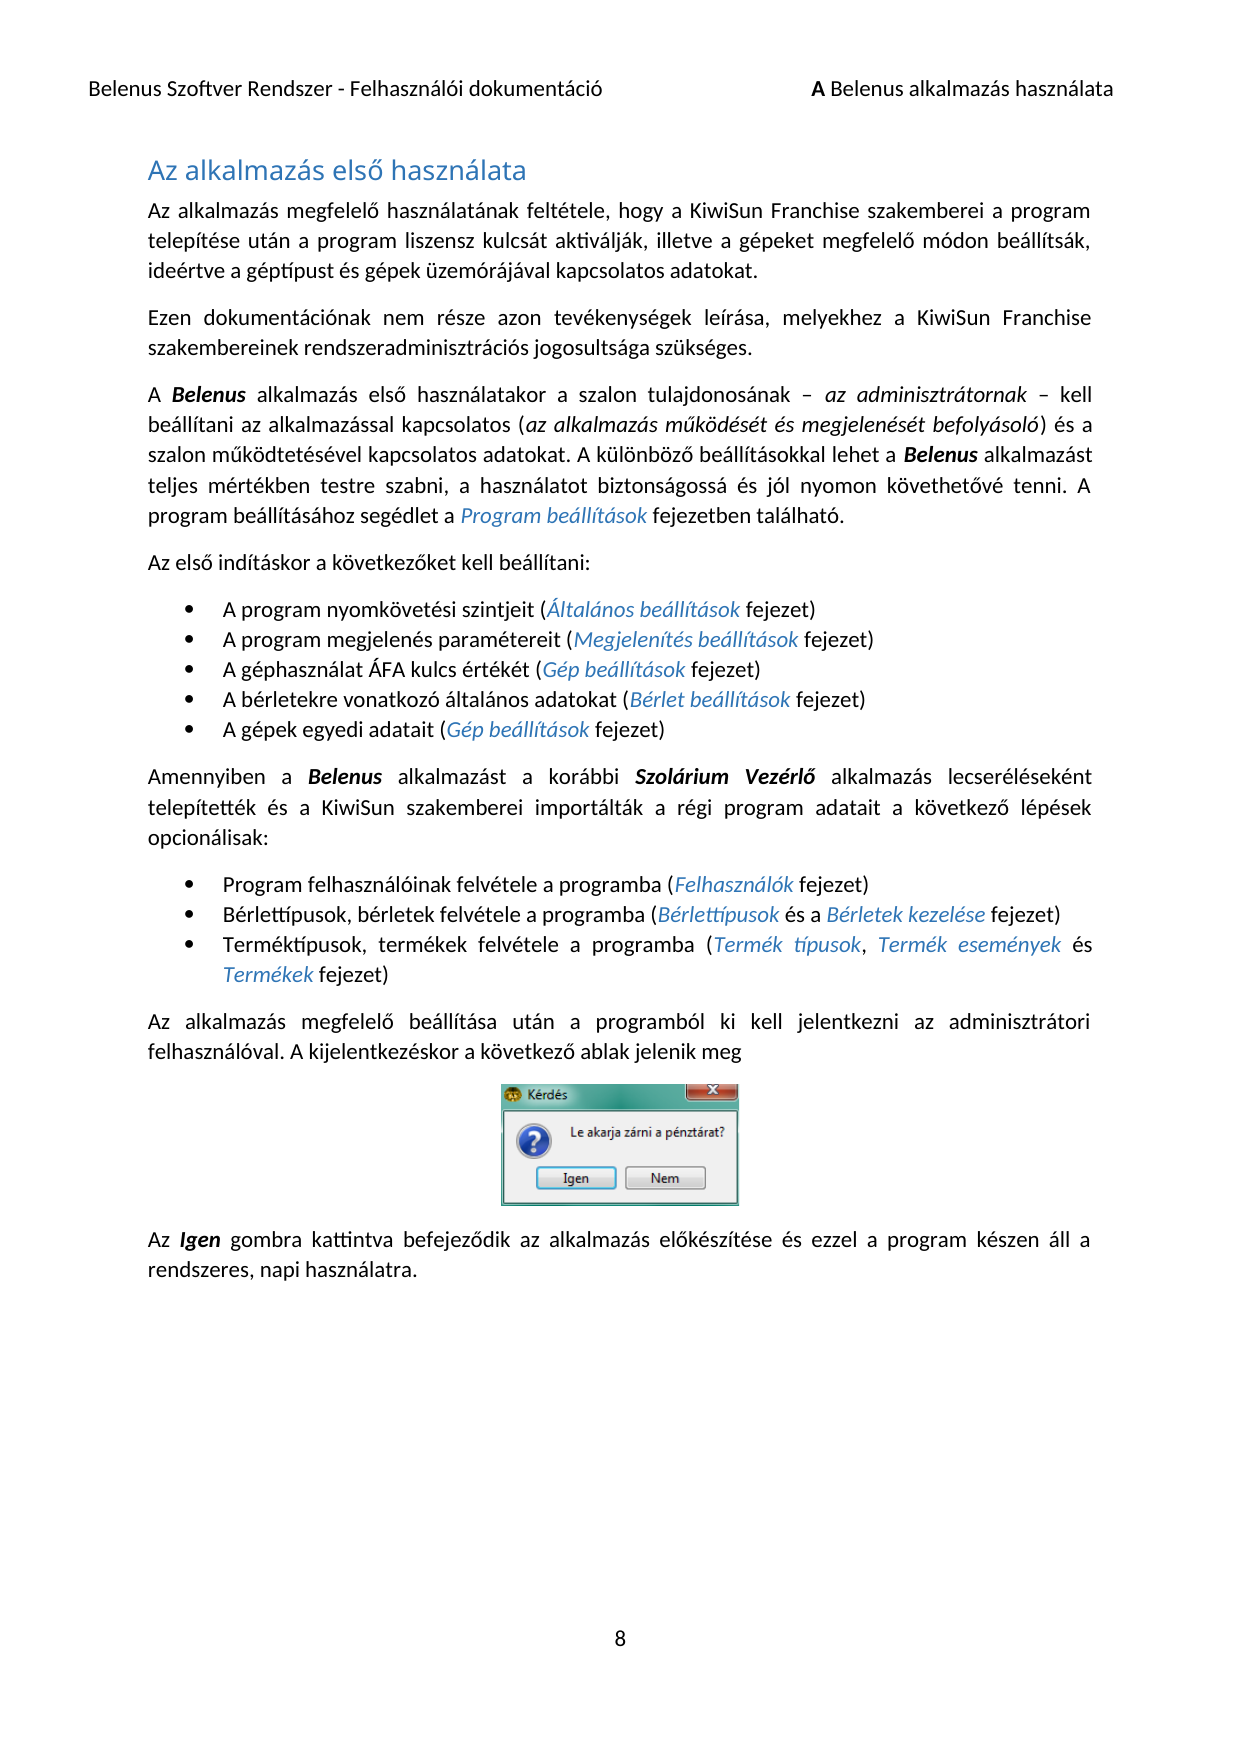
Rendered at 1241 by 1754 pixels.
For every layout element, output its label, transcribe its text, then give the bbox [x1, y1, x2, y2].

list A bérletekre vonatkozó általános adatokat (Bérlet beállítások fejezet) [185, 685, 1093, 713]
text Ezen dokumentációnak nem része azon tevékenységek leírása, melyekhez a KiwiSun Franchise szakembereinek rendszeradminisztrációs jogosultsága szükséges. [148, 303, 1093, 361]
picture [501, 1084, 740, 1206]
subtitle Az alkalmazás első használata [148, 152, 1093, 189]
text Az alkalmazás megfelelő használatának feltétele, hogy a KiwiSun Franchise szakemberei a program telepítése után a program liszensz kulcsát aktiválják, illetve a gépeket megfelelő módon beállítsák, ideértve a géptípust és gépek üzemórájával kapcsolatos adatokat. [148, 196, 1093, 284]
text Az első indításkor a következőket kell beállítani: [148, 548, 1093, 576]
text Amennyiben a Belenus alkalmazást a korábbi Szolárium Vezérlő alkalmazás lecseréléseként telepítették és a KiwiSun szakemberei importálták a régi program adatait a következő lépések opcionálisak: [148, 762, 1093, 851]
list A program nyomkövetési szintjeit (Általános beállítások fejezet) [185, 595, 1093, 623]
list A géphasználat ÁFA kulcs értékét (Gép beállítások fejezet) [185, 655, 1093, 683]
list A program megjelenés paramétereit (Megjelenítés beállítások fejezet) [185, 625, 1093, 653]
text Az Igen gombra kattintva befejeződik az alkalmazás előkészítése és ezzel a program készen áll a rendszeres, napi használatra. [148, 1225, 1093, 1283]
list Terméktípusok, termékek felvétele a programba (Termék típusok, Termék események és Termékek fejezet) [185, 930, 1093, 988]
text Az alkalmazás megfelelő beállítása után a programból ki kell jelentkezni az adminisztrátori felhasználóval. A kijelentkezéskor a következő ablak jelenik meg [148, 1007, 1093, 1065]
text A Belenus alkalmazás első használatakor a szalon tulajdonosának – az adminisztrátornak – kell beállítani az alkalmazással kapcsolatos (az alkalmazás működését és megjelenését befolyásoló) és a szalon működtetésével kapcsolatos adatokat. A különböző beállításokkal lehet a Belenus alkalmazást teljes mértékben testre szabni, a használatot biztonságossá és jól nyomon követhetővé tenni. A program beállításához segédlet a Program beállítások fejezetben található. [148, 380, 1093, 529]
list Bérlettípusok, bérletek felvétele a programba (Bérlettípusok és a Bérletek kezelése fejezet) [185, 900, 1093, 928]
list A gépek egyedi adatait (Gép beállítások fejezet) [185, 716, 1093, 743]
list Program felhasználóinak felvétele a programba (Felhasználók fejezet) [185, 870, 1093, 898]
